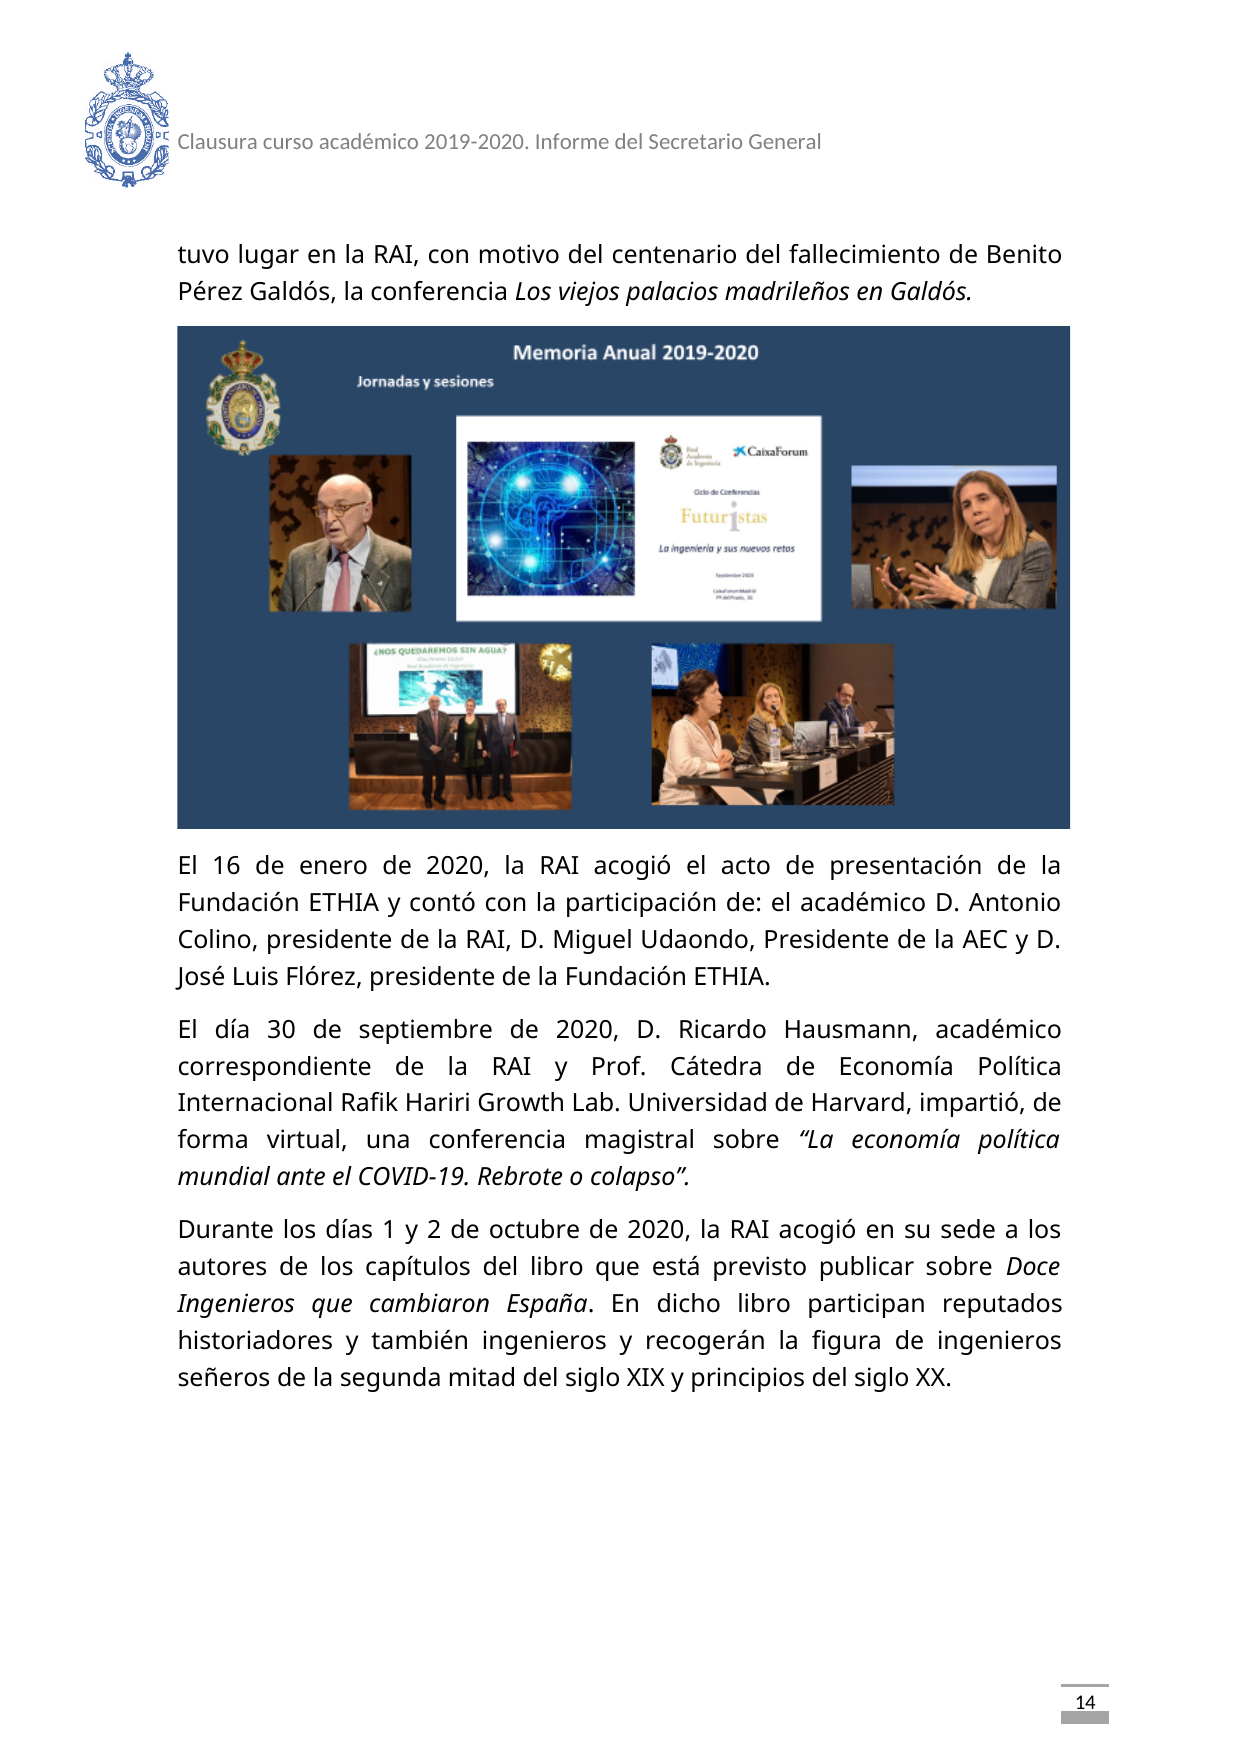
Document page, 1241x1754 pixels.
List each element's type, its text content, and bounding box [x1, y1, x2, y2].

text Durante los días 1 y 2 de octubre de 2020, la RAI acogió en su sede a los autores de los capítulos del libro que está previsto publicar sobre Doce Ingenieros que cambiaron España. En dicho libro participan reputados historiadores y también ingenieros y recogerán la figura de ingenieros señeros de la segunda mitad del siglo XIX y principios del siglo XX. [177, 1212, 1063, 1393]
text El 16 de enero de 2020, la RAI acogió el acto de presentación de la Fundación ETHIA y contó con la participación de: el académico D. Antonio Colino, presidente de la RAI, D. Miguel Udaondo, Presidente de la AEC y D. José Luis Flórez, presidente de la Fundación ETHIA. [177, 848, 1063, 992]
text El día 30 de septiembre de 2020, D. Ricardo Hausmann, académico correspondiente de la RAI y Prof. Cátedra de Economía Política Internacional Rafik Hariri Growth Lab. Universidad de Harvard, impartió, de forma virtual, una conferencia magistral sobre “La economía política mundial ante el COVID-19. Rebrote o colapso”. [177, 1012, 1063, 1193]
picture [177, 326, 1071, 829]
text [177, 236, 1063, 307]
